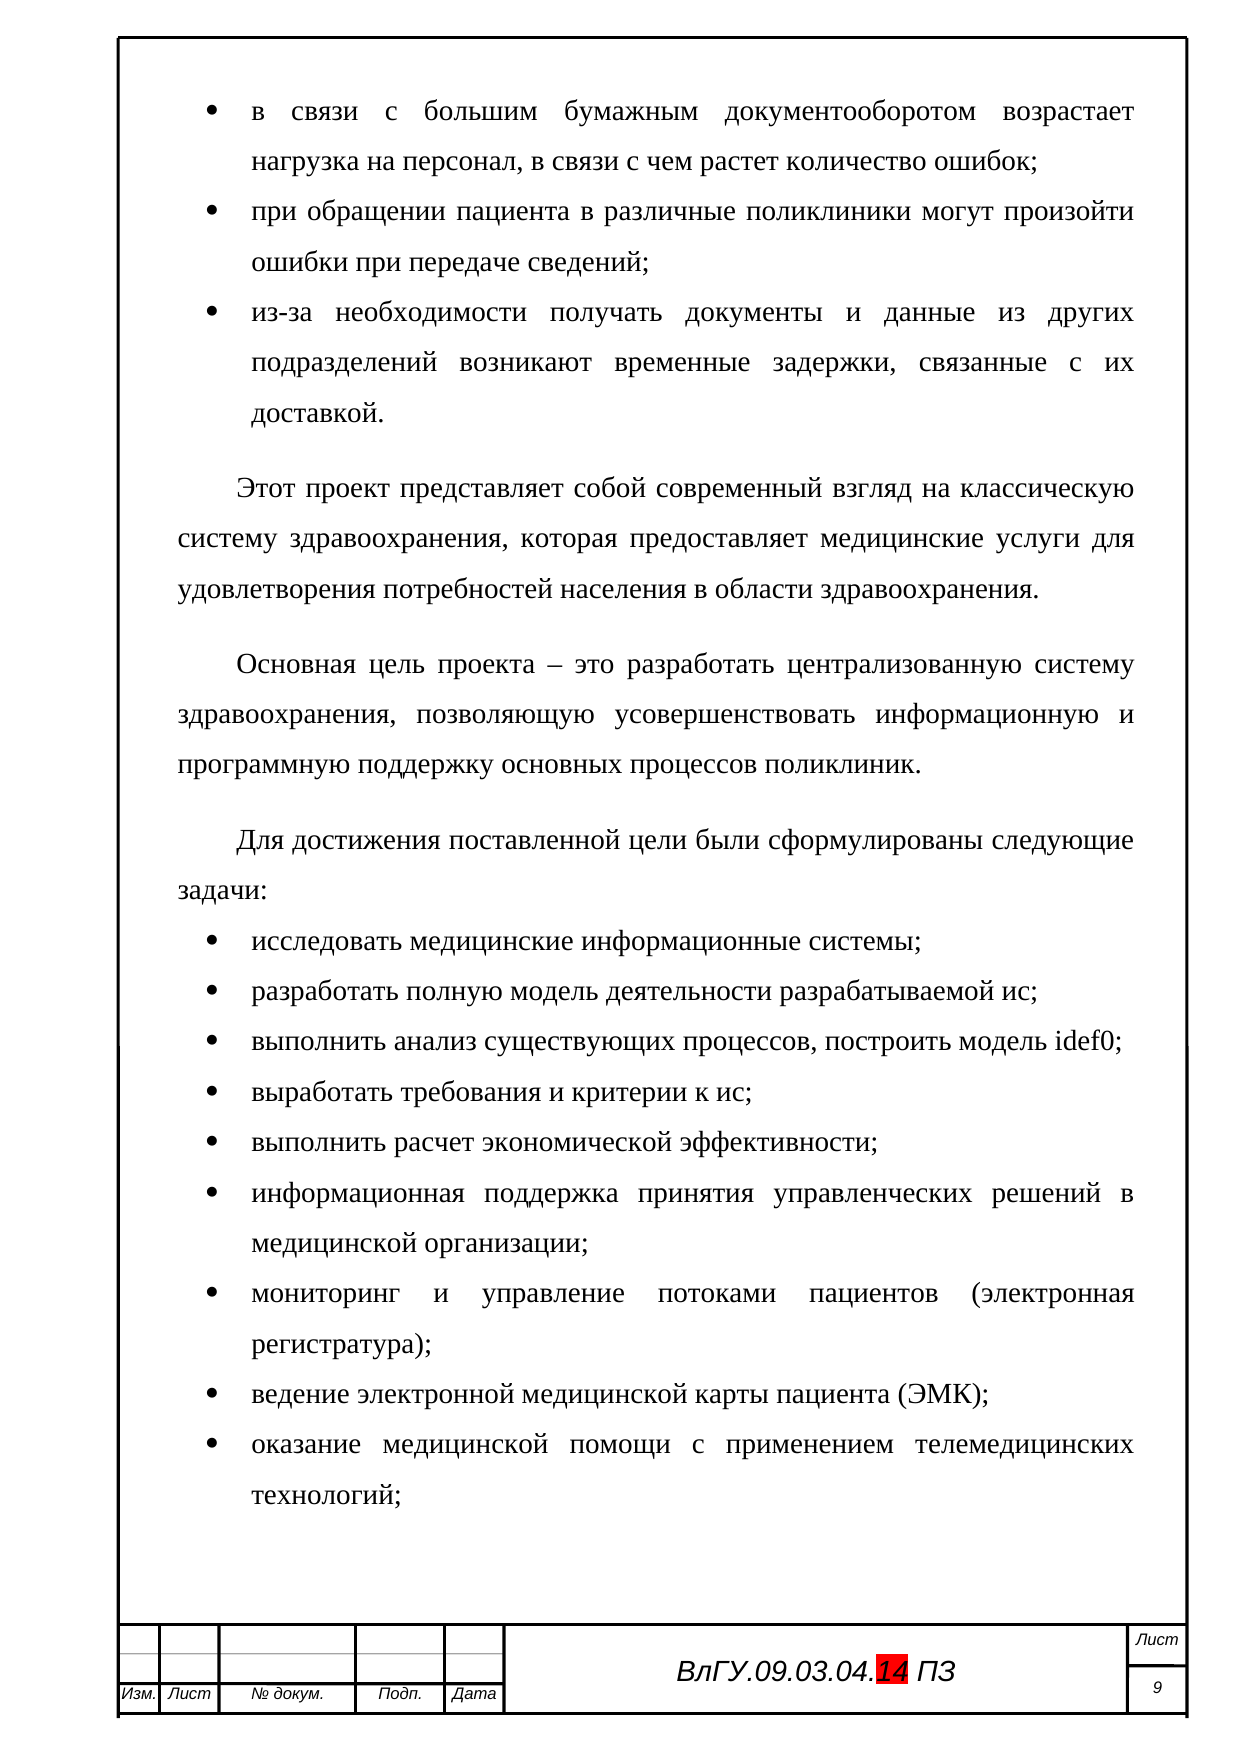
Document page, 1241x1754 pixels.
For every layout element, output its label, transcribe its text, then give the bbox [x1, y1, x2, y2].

list мониторинг и управление потоками пациентов (электронная регистратура); [207, 1275, 1135, 1359]
list при обращении пациента в различные поликлиники могут произойти ошибки при передаче сведений; [207, 193, 1135, 277]
list информационная поддержка принятия управленческих решений в медицинской организации; [207, 1175, 1135, 1259]
text Этот проект представляет собой современный взгляд на классическую систему здравоохранения, которая предоставляет медицинские услуги для удовлетворения потребностей населения в области здравоохранения. [177, 470, 1135, 604]
list выполнить расчет экономической эффективности; [207, 1124, 1135, 1158]
text Для достижения поставленной цели были сформулированы следующие задачи: [177, 822, 1135, 906]
list в связи с большим бумажным документооборотом возрастает нагрузка на персонал, в связи с чем растет количество ошибок; [207, 93, 1135, 177]
list из-за необходимости получать документы и данные из других подразделений возникают временные задержки, связанные с их доставкой. [207, 294, 1135, 428]
text Основная цель проекта – это разработать централизованную систему здравоохранения, позволяющую усовершенствовать информационную и программную поддержку основных процессов поликлиник. [177, 646, 1135, 780]
list разработать полную модель деятельности разрабатываемой ис; [207, 973, 1135, 1007]
list ведение электронной медицинской карты пациента (ЭМК); [207, 1376, 1135, 1410]
list выработать требования и критерии к ис; [207, 1074, 1135, 1107]
list исследовать медицинские информационные системы; [207, 923, 1135, 956]
list выполнить анализ существующих процессов, построить модель idef0; [207, 1023, 1135, 1057]
list оказание медицинской помощи с применением телемедицинских технологий; [207, 1427, 1135, 1511]
